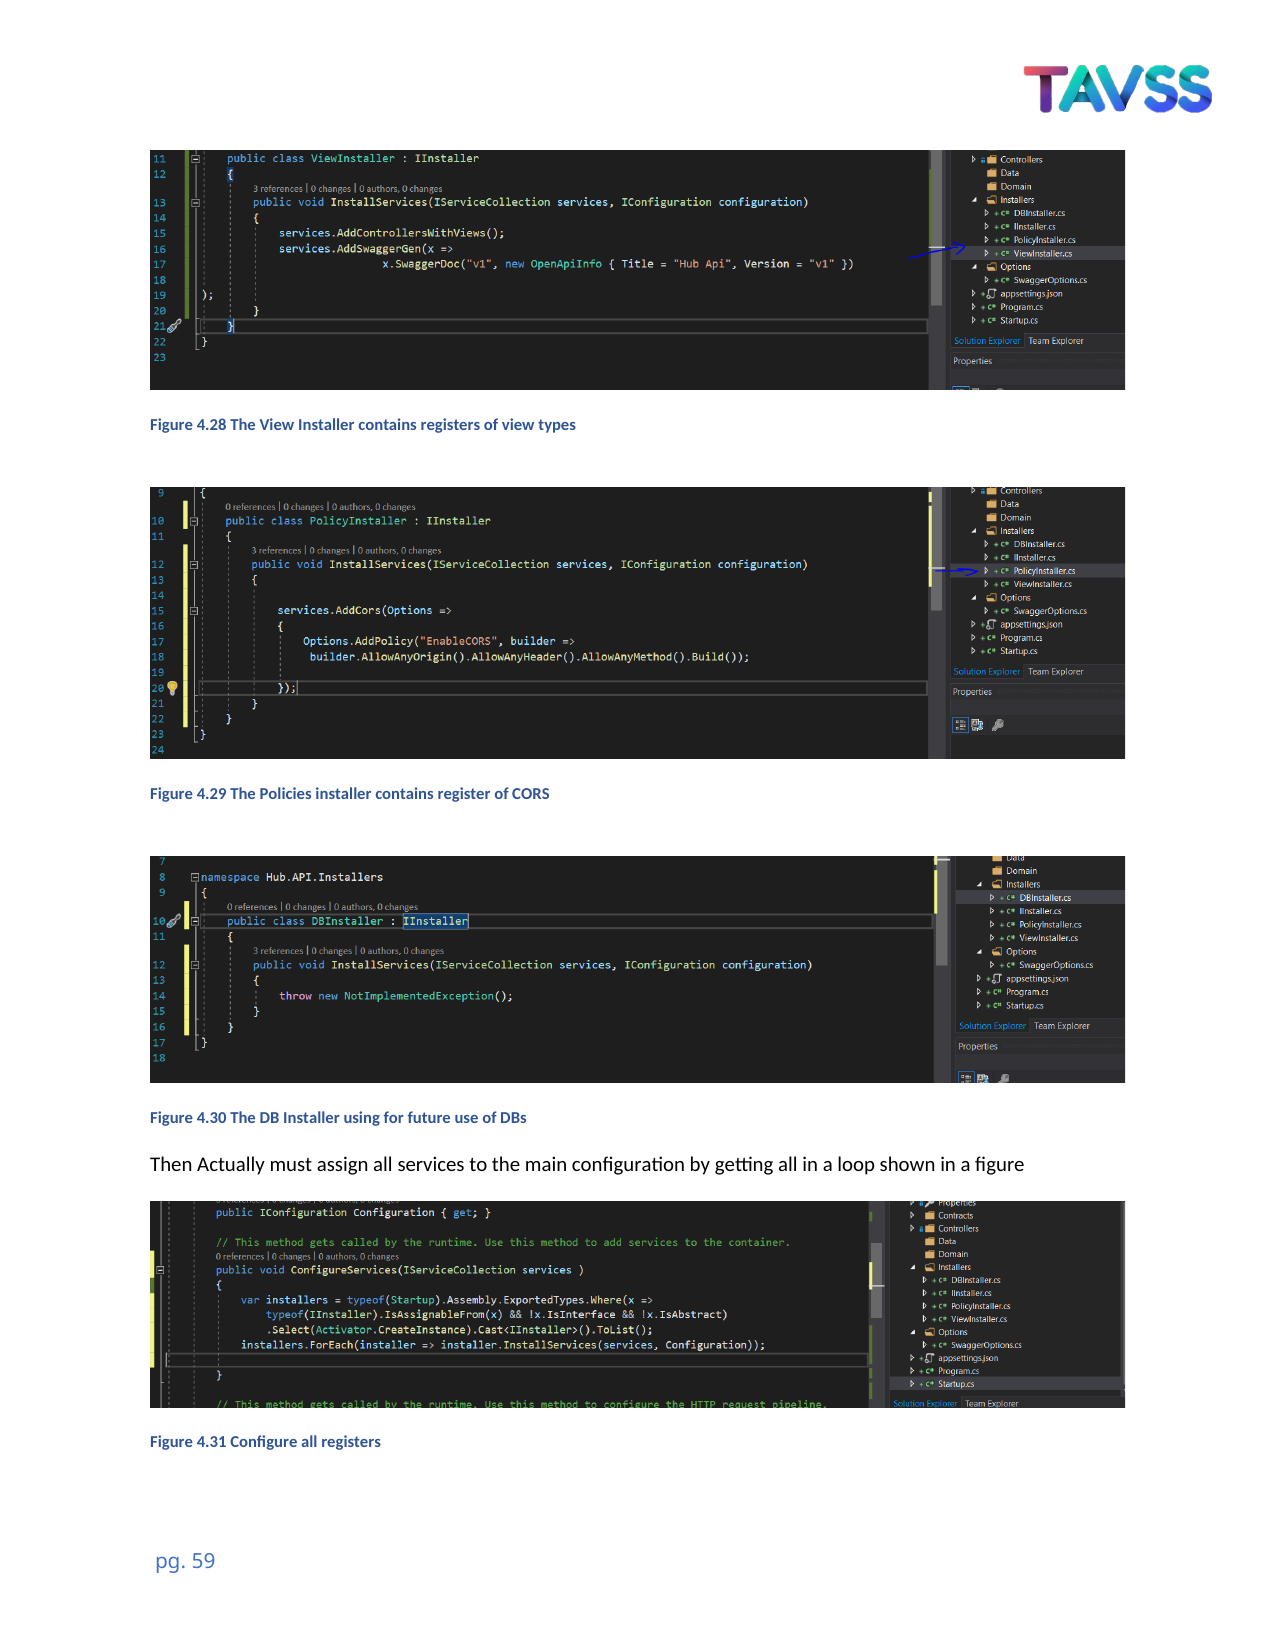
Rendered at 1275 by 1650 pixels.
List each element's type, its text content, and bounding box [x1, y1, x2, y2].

text Figure 4.29 The Policies installer contains register of CORS [150, 783, 1125, 803]
picture [150, 856, 1125, 1083]
picture [150, 1201, 1125, 1408]
text Then Actually must assign all services to the main configuration by getting all in a loop shown in a figure [150, 1151, 1125, 1176]
text Figure 4.28 The View Installer contains registers of view types [150, 414, 1125, 434]
picture [150, 487, 1125, 759]
picture [150, 150, 1125, 390]
text Figure 4.30 The DB Installer using for future use of DBs [150, 1107, 1125, 1127]
text Figure 4.31 Configure all registers [150, 1432, 1125, 1452]
picture [1002, 41, 1236, 135]
